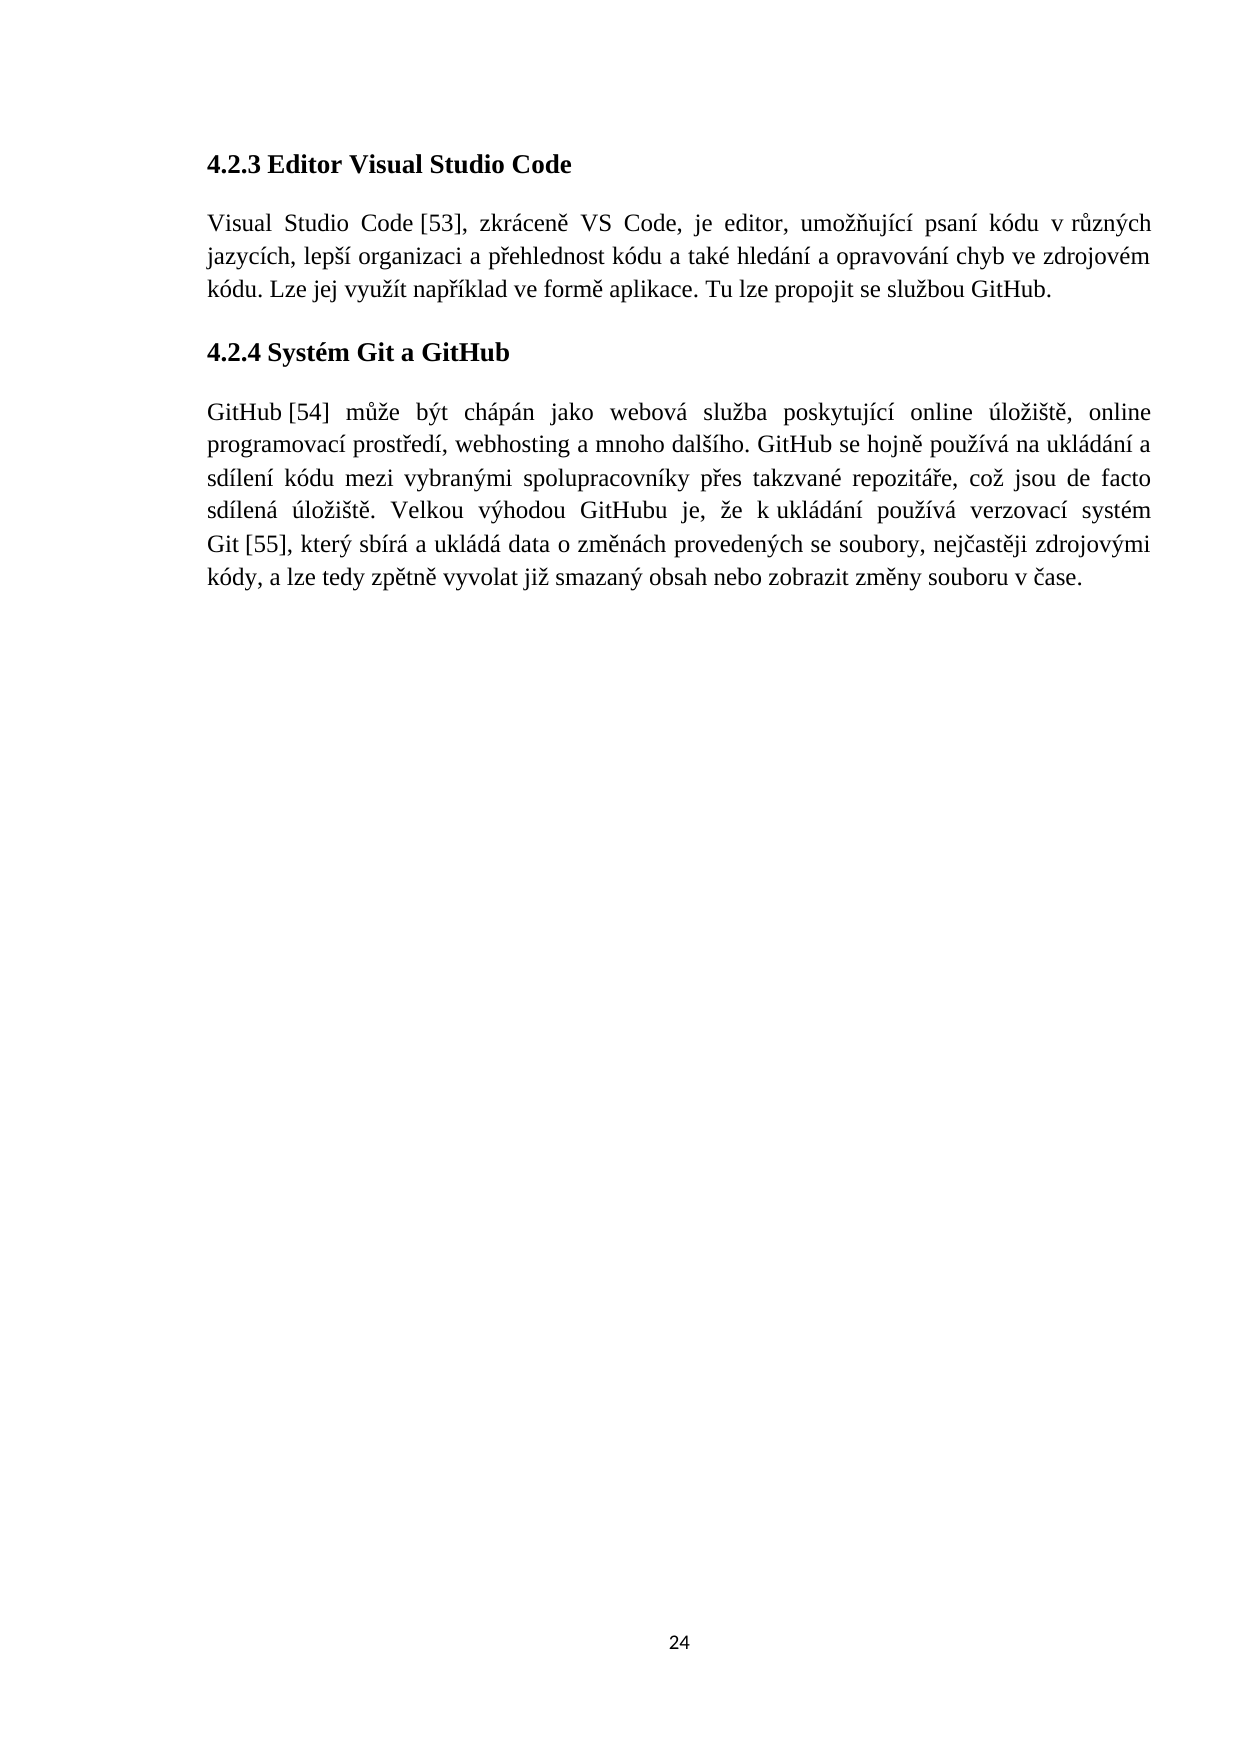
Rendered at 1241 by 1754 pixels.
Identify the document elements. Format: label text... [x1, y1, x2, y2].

text Visual Studio Code [53], zkráceně VS Code, je editor, umožňující psaní kódu v různých jazycích, lepší organizaci a přehlednost kódu a také hledání a opravování chyb ve zdrojovém kódu. Lze jej využít například ve formě aplikace. Tu lze propojit se službou GitHub. [207, 208, 1152, 303]
subtitle Systém Git a GitHub [207, 336, 1152, 367]
subtitle Editor Visual Studio Code [207, 148, 1152, 179]
text GitHub [54] může být chápán jako webová služba poskytující online úložiště, online programovací prostředí, webhosting a mnoho dalšího. GitHub se hojně používá na ukládání a sdílení kódu mezi vybranými spolupracovníky přes takzvané repozitáře, což jsou de facto sdílená úložiště. Velkou výhodou GitHubu je, že k ukládání používá verzovací systém Git [55], který sbírá a ukládá data o změnách provedených se soubory, nejčastěji zdrojovými kódy, a lze tedy zpětně vyvolat již smazaný obsah nebo zobrazit změny souboru v čase. [207, 397, 1152, 590]
